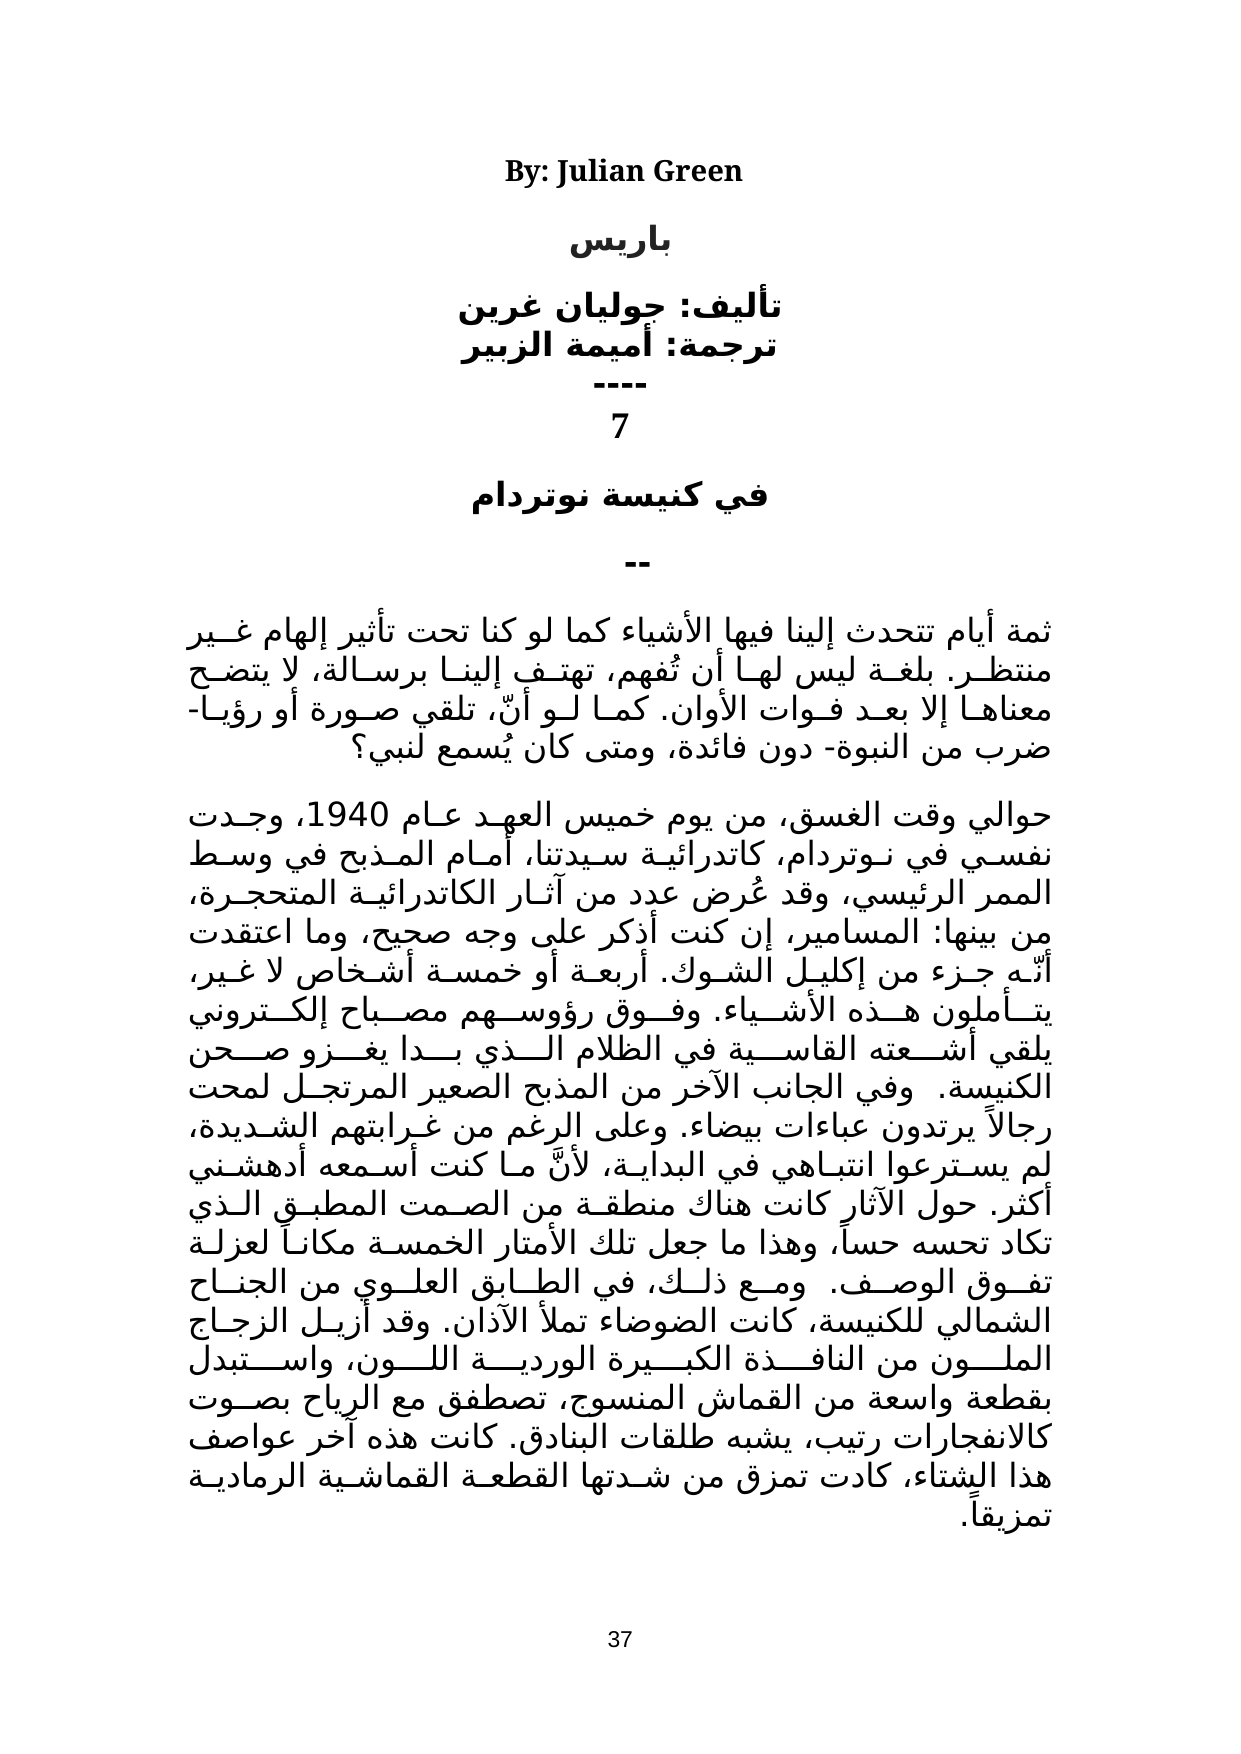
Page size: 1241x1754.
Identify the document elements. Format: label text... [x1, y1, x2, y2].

text 7 [187, 403, 1053, 446]
text ترجمة: أميمة الزبير [187, 325, 1053, 364]
text ثمة أيام تتحدث إلينا فيها الأشياء كما لو كنا تحت تأثير إلهام غير منتظر. بلغة ليس لها أن تُفهم، تهتف إلينا برسالة، لا يتضح معناها إلا بعد فوات الأوان. كما لو أنّ، تلقي صورة أو رؤيا- ضرب من النبوة- دون فائدة، ومتى كان يُسمع لنبي؟ [187, 611, 1053, 767]
text By: Julian Green [187, 150, 1053, 190]
text في كنيسة نوتردام [187, 475, 1053, 514]
text -- [187, 543, 1053, 582]
text تأليف: جوليان غرين [187, 286, 1053, 325]
text باريس [187, 219, 1053, 257]
text حوالي وقت الغسق، من يوم خميس العهد عام 1940، وجدت نفسي في نوتردام، كاتدرائية سيدتنا، أمام المذبح في وسط الممر الرئيسي، وقد عُرض عدد من آثار الكاتدرائية المتحجرة، من بينها: المسامير، إن كنت أذكر على وجه صحيح، وما اعتقدت أنّه جزء من إكليل الشوك. أربعة أو خمسة أشخاص لا غير، يتأملون هذه الأشياء. وفوق رؤوسهم مصباح إلكتروني يلقي أشعته القاسية في الظلام الذي بدا يغزو صحن الكنيسة. وفي الجانب الآخر من المذبح الصعير المرتجل لمحت رجالاً يرتدون عباءات بيضاء. وعلى الرغم من غرابتهم الشديدة، لم يسترعوا انتباهي في البداية، لأنَّ ما كنت أسمعه أدهشني أكثر. حول الآثار كانت هناك منطقة من الصمت المطبق الذي تكاد تحسه حساً، وهذا ما جعل تلك الأمتار الخمسة مكاناً لعزلة تفوق الوصف. ومع ذلك، في الطابق العلوي من الجناح الشمالي للكنيسة، كانت الضوضاء تملأ الآذان. وقد أزيل الزجاج الملون من النافذة الكبيرة الوردية اللون، واستبدل بقطعة واسعة من القماش المنسوج، تصطفق مع الرياح بصوت كالانفجارات رتيب، يشبه طلقات البنادق. كانت هذه آخر عواصف هذا الشتاء، كادت تمزق من شدتها القطعة القماشية الرمادية تمزيقاً. [187, 796, 1053, 1534]
text ---- [187, 364, 1053, 403]
